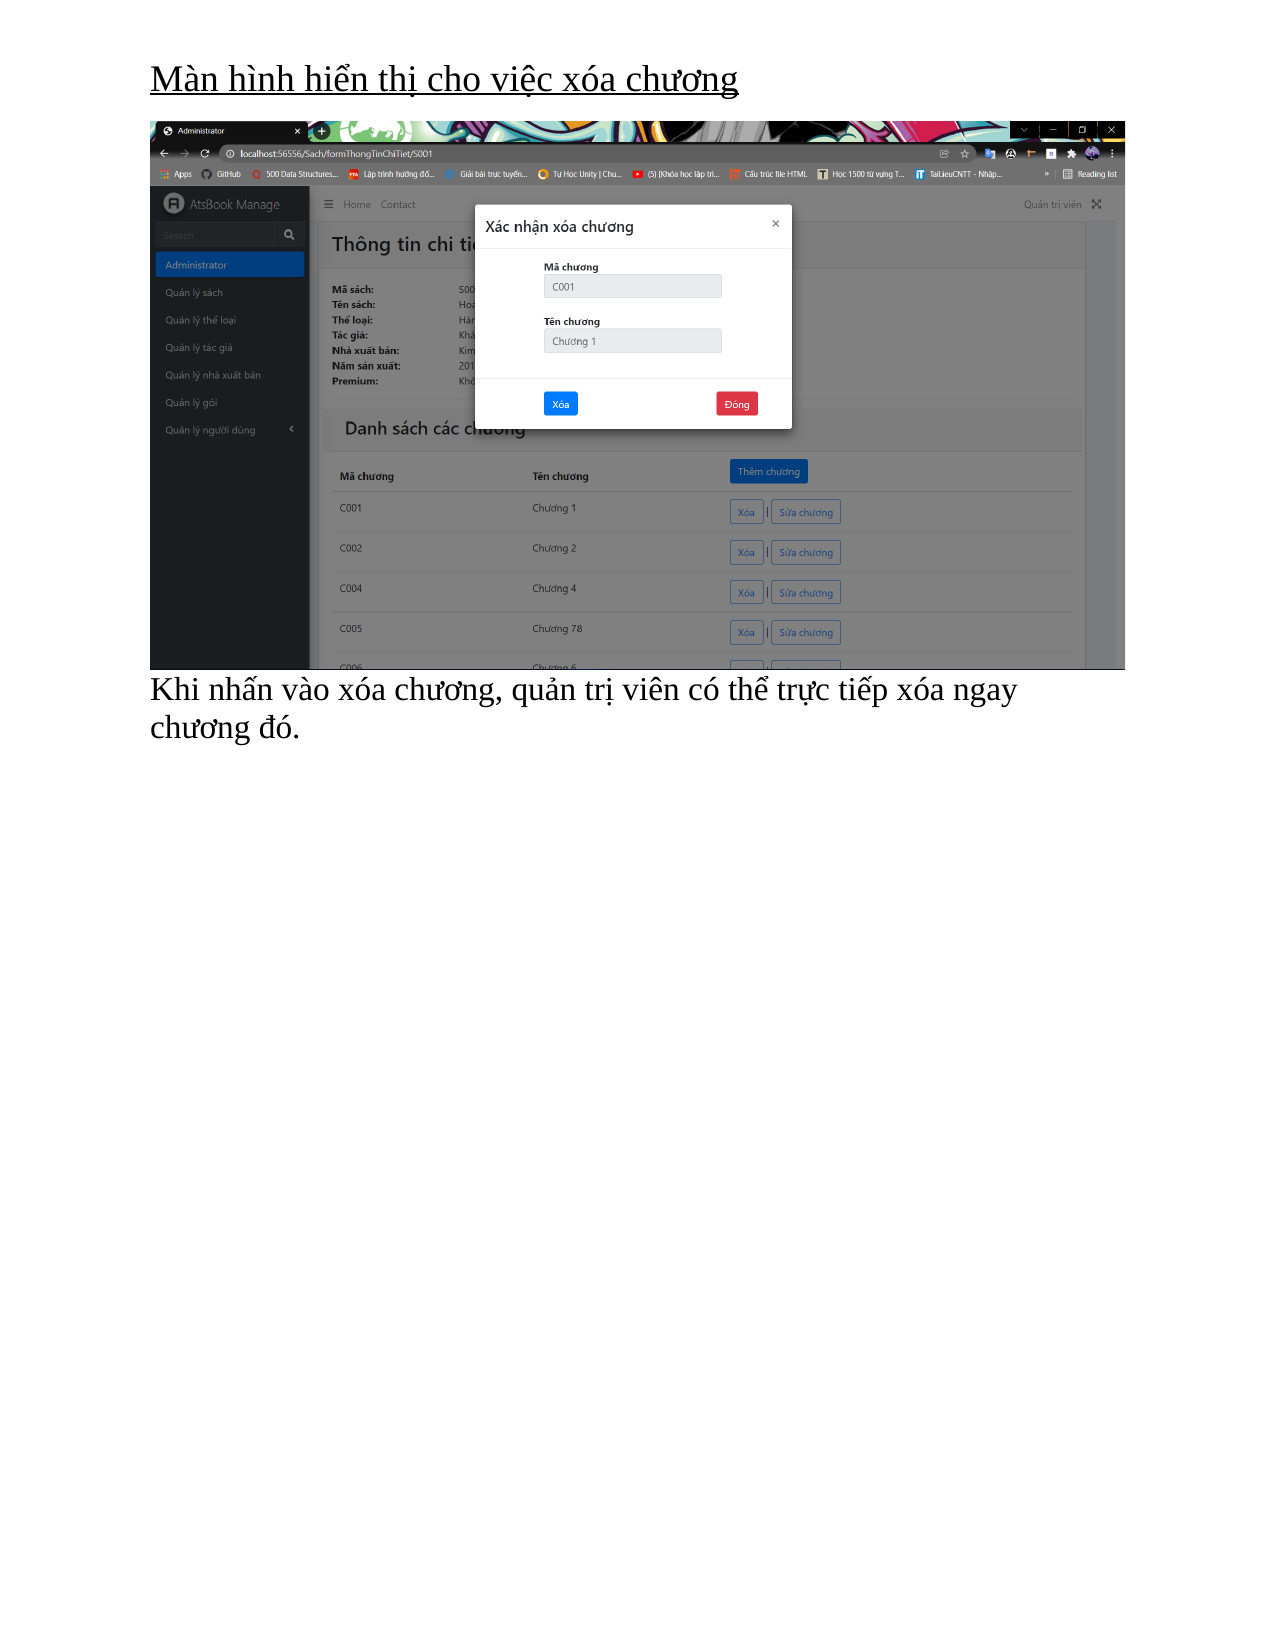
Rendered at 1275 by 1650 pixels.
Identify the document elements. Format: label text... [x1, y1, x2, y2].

picture [150, 121, 1125, 670]
text Khi nhấn vào xóa chương, quản trị viên có thể trực tiếp xóa ngay chương đó. [150, 670, 1125, 746]
text Màn hình hiển thị cho việc xóa chương [150, 56, 1125, 99]
